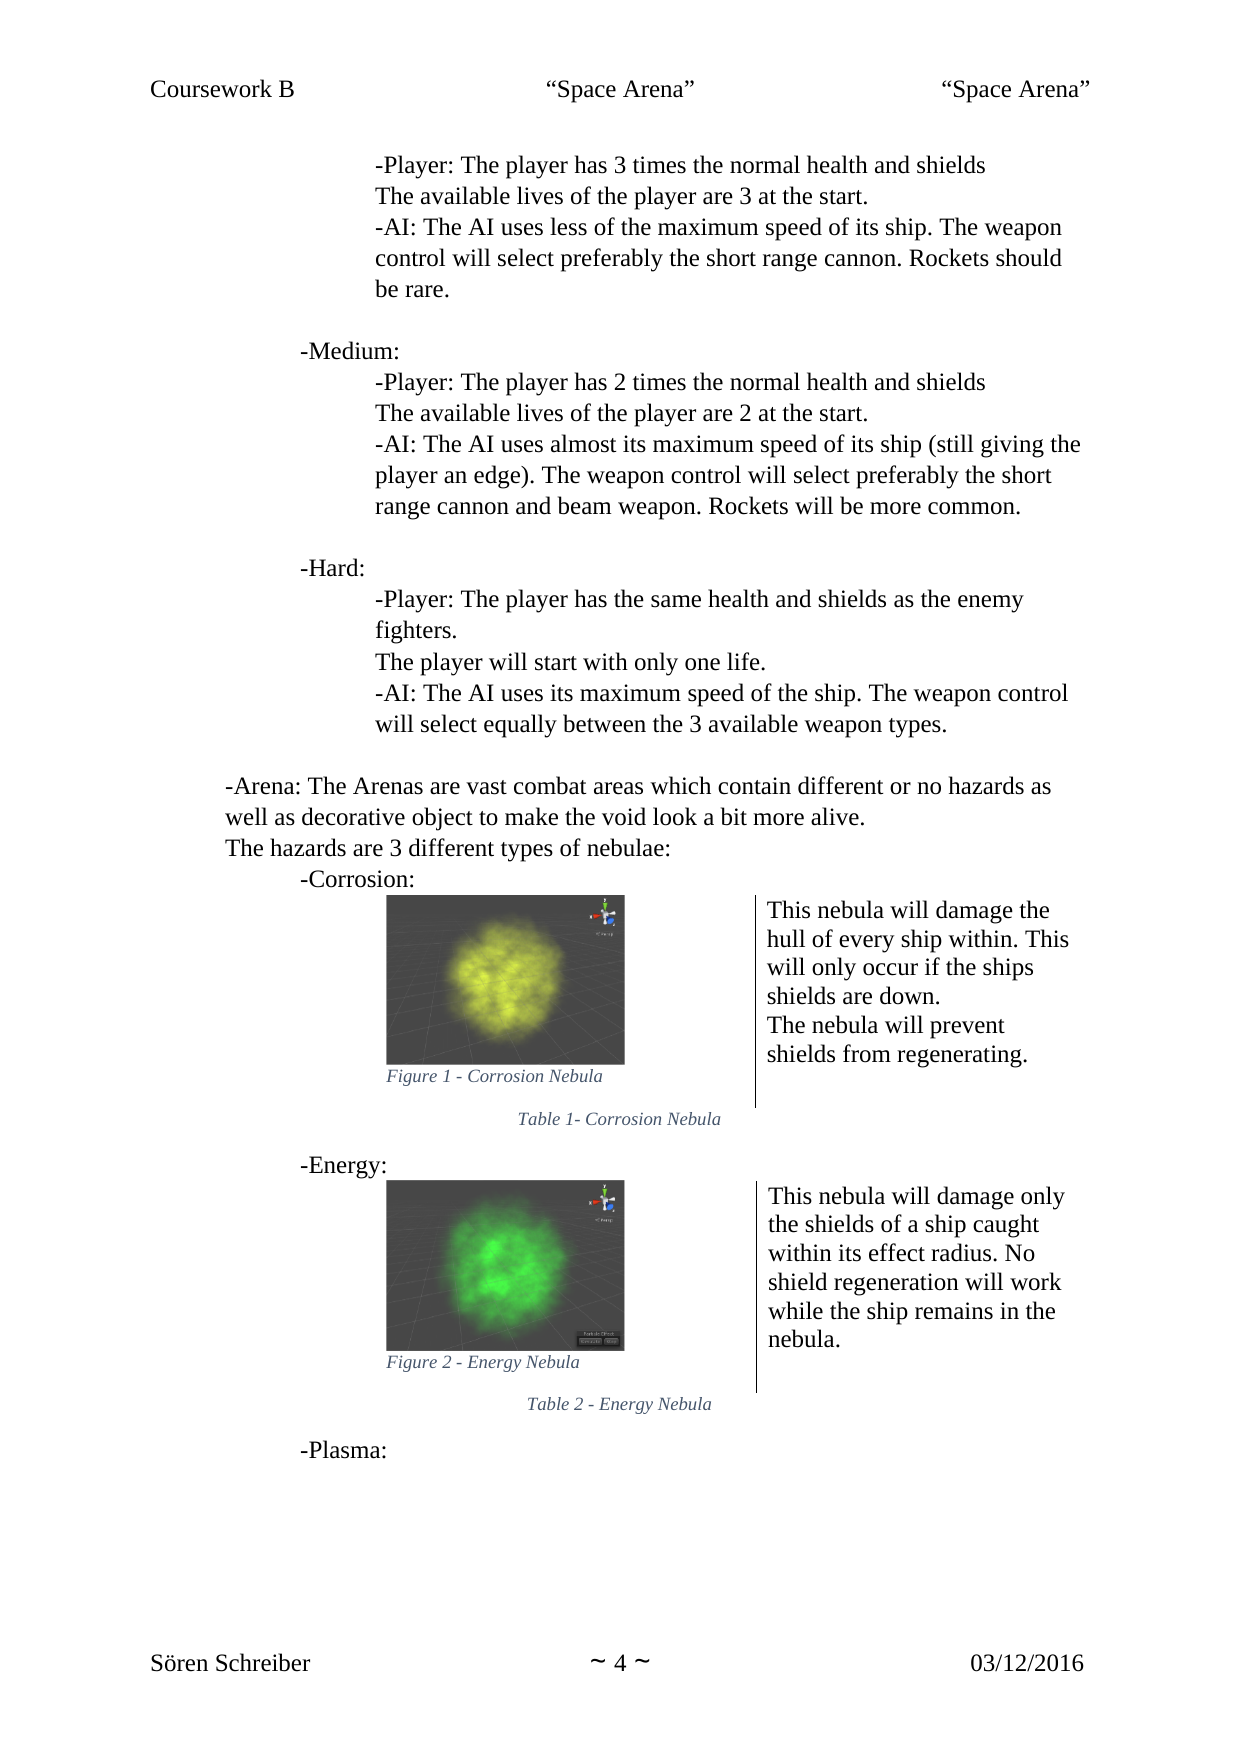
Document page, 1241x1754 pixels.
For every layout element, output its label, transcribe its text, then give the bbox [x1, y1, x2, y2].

text The player will start with only one life. [375, 647, 1090, 675]
picture [386, 895, 625, 1065]
text The available lives of the player are 2 at the start. [150, 398, 1090, 427]
text -AI: The AI uses less of the maximum speed of its ship. The weapon control will select preferably the short range cannon. Rockets should be rare. [375, 212, 1090, 303]
text -Medium: [225, 336, 1090, 365]
text -Hard: [225, 553, 1090, 582]
text -AI: The AI uses its maximum speed of the ship. The weapon control will select equally between the 3 available weapon types. [375, 678, 1090, 737]
table_header This nebula will damage only the shields of a ship caught within its effect radius. No shield regeneration will work while the ship remains in the nebula. [757, 1181, 1090, 1393]
text -Player: The player has 2 times the normal health and shields [150, 367, 1090, 396]
text -Arena: The Arenas are vast combat areas which contain different or no hazards as well as decorative object to make the void look a bit more alive. [225, 771, 1090, 831]
table_header This nebula will damage the hull of every ship within. This will only occur if the ships shields are down. The nebula will prevent shields from regenerating. [756, 895, 1090, 1107]
text -AI: The AI uses almost its maximum speed of its ship (still giving the player an edge). The weapon control will select preferably the short range cannon and beam weapon. Rockets will be more common. [375, 429, 1090, 520]
text -Plasma: [225, 1436, 1090, 1464]
text -Corrosion: [225, 864, 1090, 893]
text The hazards are 3 different types of nebulae: [225, 833, 1090, 862]
text -Energy: [225, 1150, 1090, 1178]
picture [386, 1180, 625, 1351]
text -Player: The player has 3 times the normal health and shields [150, 150, 1090, 179]
text -Player: The player has the same health and shields as the enemy fighters. [375, 584, 1090, 644]
text The available lives of the player are 3 at the start. [150, 181, 1090, 210]
